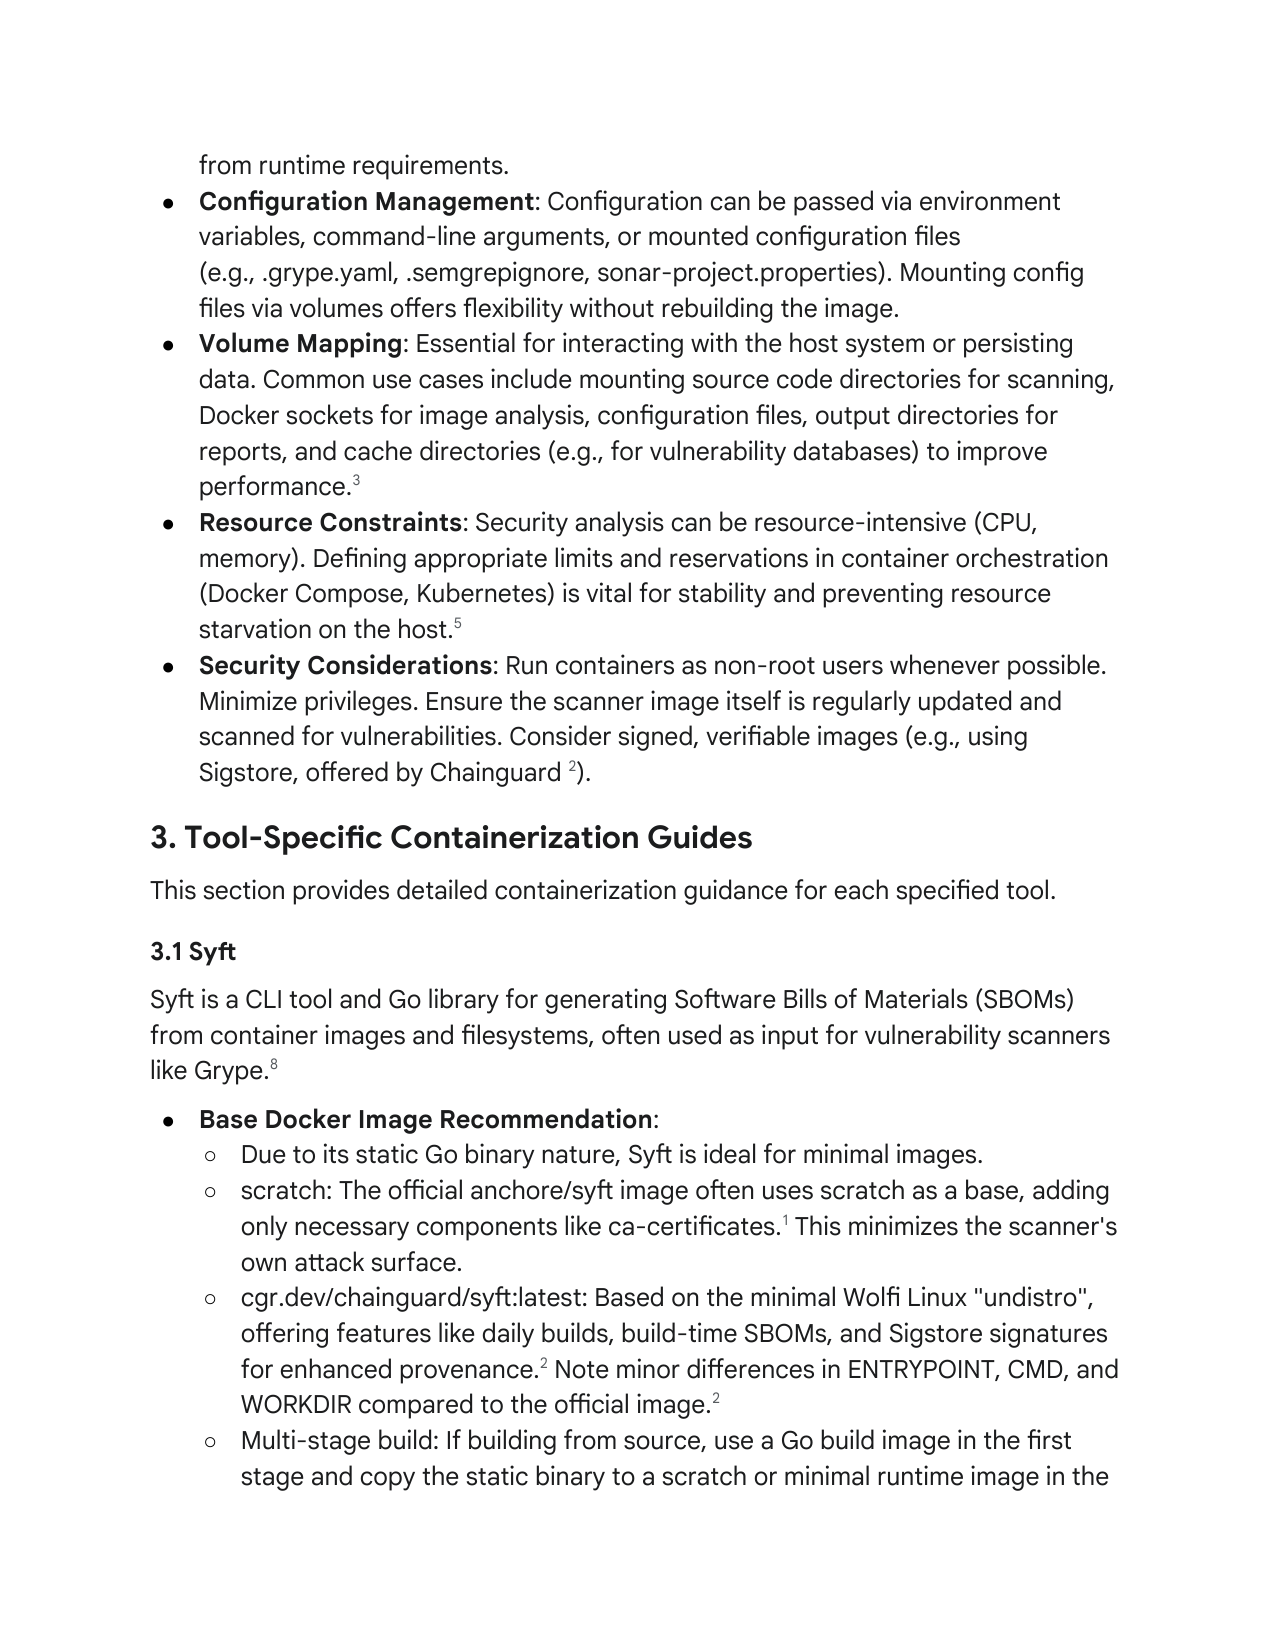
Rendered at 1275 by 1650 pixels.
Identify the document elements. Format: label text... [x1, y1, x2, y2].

list Security Considerations: Run containers as non-root users whenever possible. Minimize privileges. Ensure the scanner image itself is regularly updated and scanned for vulnerabilities. Consider signed, verifiable images (e.g., using Sigstore, offered by Chainguard 2). [161, 650, 1125, 789]
list Base Docker Image Recommendation: [161, 1104, 1125, 1135]
list cgr.dev/chainguard/syft:latest: Based on the minimal Wolfi Linux "undistro", offering features like daily builds, build-time SBOMs, and Sigstore signatures for enhanced provenance.2 Note minor differences in ENTRYPOINT, CMD, and WORKDIR compared to the official image.2 [203, 1282, 1125, 1421]
text This section provides detailed containerization guidance for each specified tool. [150, 875, 1125, 907]
subtitle 3. Tool-Specific Containerization Guides [150, 818, 1125, 857]
list Due to its static Go binary nature, Syft is ideal for minimal images. [203, 1139, 1125, 1171]
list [161, 150, 1125, 181]
list Configuration Management: Configuration can be passed via environment variables, command-line arguments, or mounted configuration files (e.g., .grype.yaml, .semgrepignore, sonar-project.properties). Mounting config files via volumes offers flexibility without rebuilding the image. [161, 186, 1125, 324]
list scratch: The official anchore/syft image often uses scratch as a base, adding only necessary components like ca-certificates.1 This minimizes the scanner's own attack surface. [203, 1175, 1125, 1278]
list Volume Mapping: Essential for interacting with the host system or persisting data. Common use cases include mounting source code directories for scanning, Docker sockets for image analysis, configuration files, output directories for reports, and cache directories (e.g., for vulnerability databases) to improve performance.3 [161, 329, 1125, 503]
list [203, 1425, 1125, 1492]
text Syft is a CLI tool and Go library for generating Software Bills of Materials (SBOMs) from container images and filesystems, often used as input for vulnerability scanners like Grype.8 [150, 984, 1125, 1087]
subtitle 3.1 Syft [150, 936, 1125, 967]
list Resource Constraints: Security analysis can be resource-intensive (CPU, memory). Defining appropriate limits and reservations in container orchestration (Docker Compose, Kubernetes) is vital for stability and preventing resource starvation on the host.5 [161, 507, 1125, 646]
